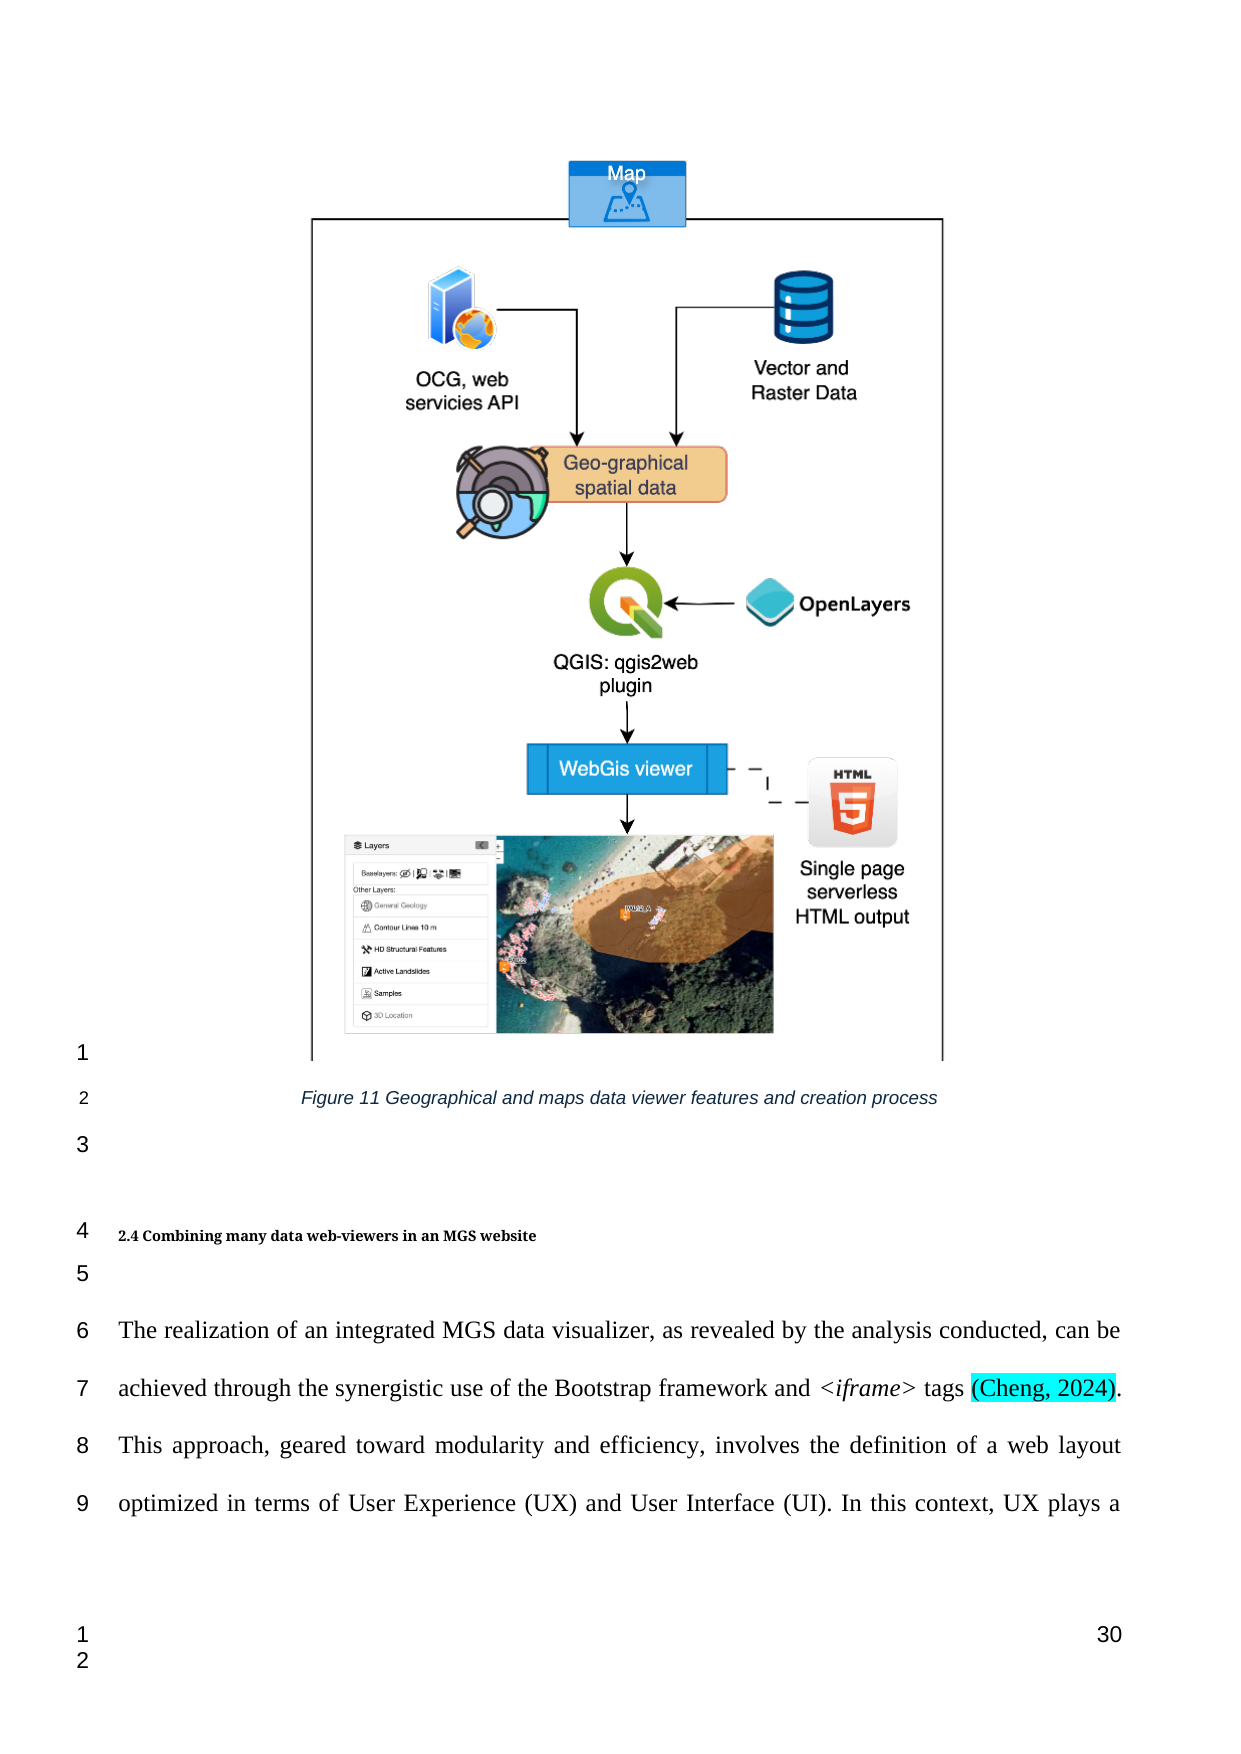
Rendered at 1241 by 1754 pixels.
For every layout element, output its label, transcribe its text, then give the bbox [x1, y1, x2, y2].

subtitle 2.4 Combining many data web-viewers in an MGS website [118, 1211, 1122, 1246]
text Figure 11 Geographical and maps data viewer features and creation process [118, 1087, 1122, 1108]
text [118, 1316, 1122, 1517]
picture [279, 147, 962, 1061]
